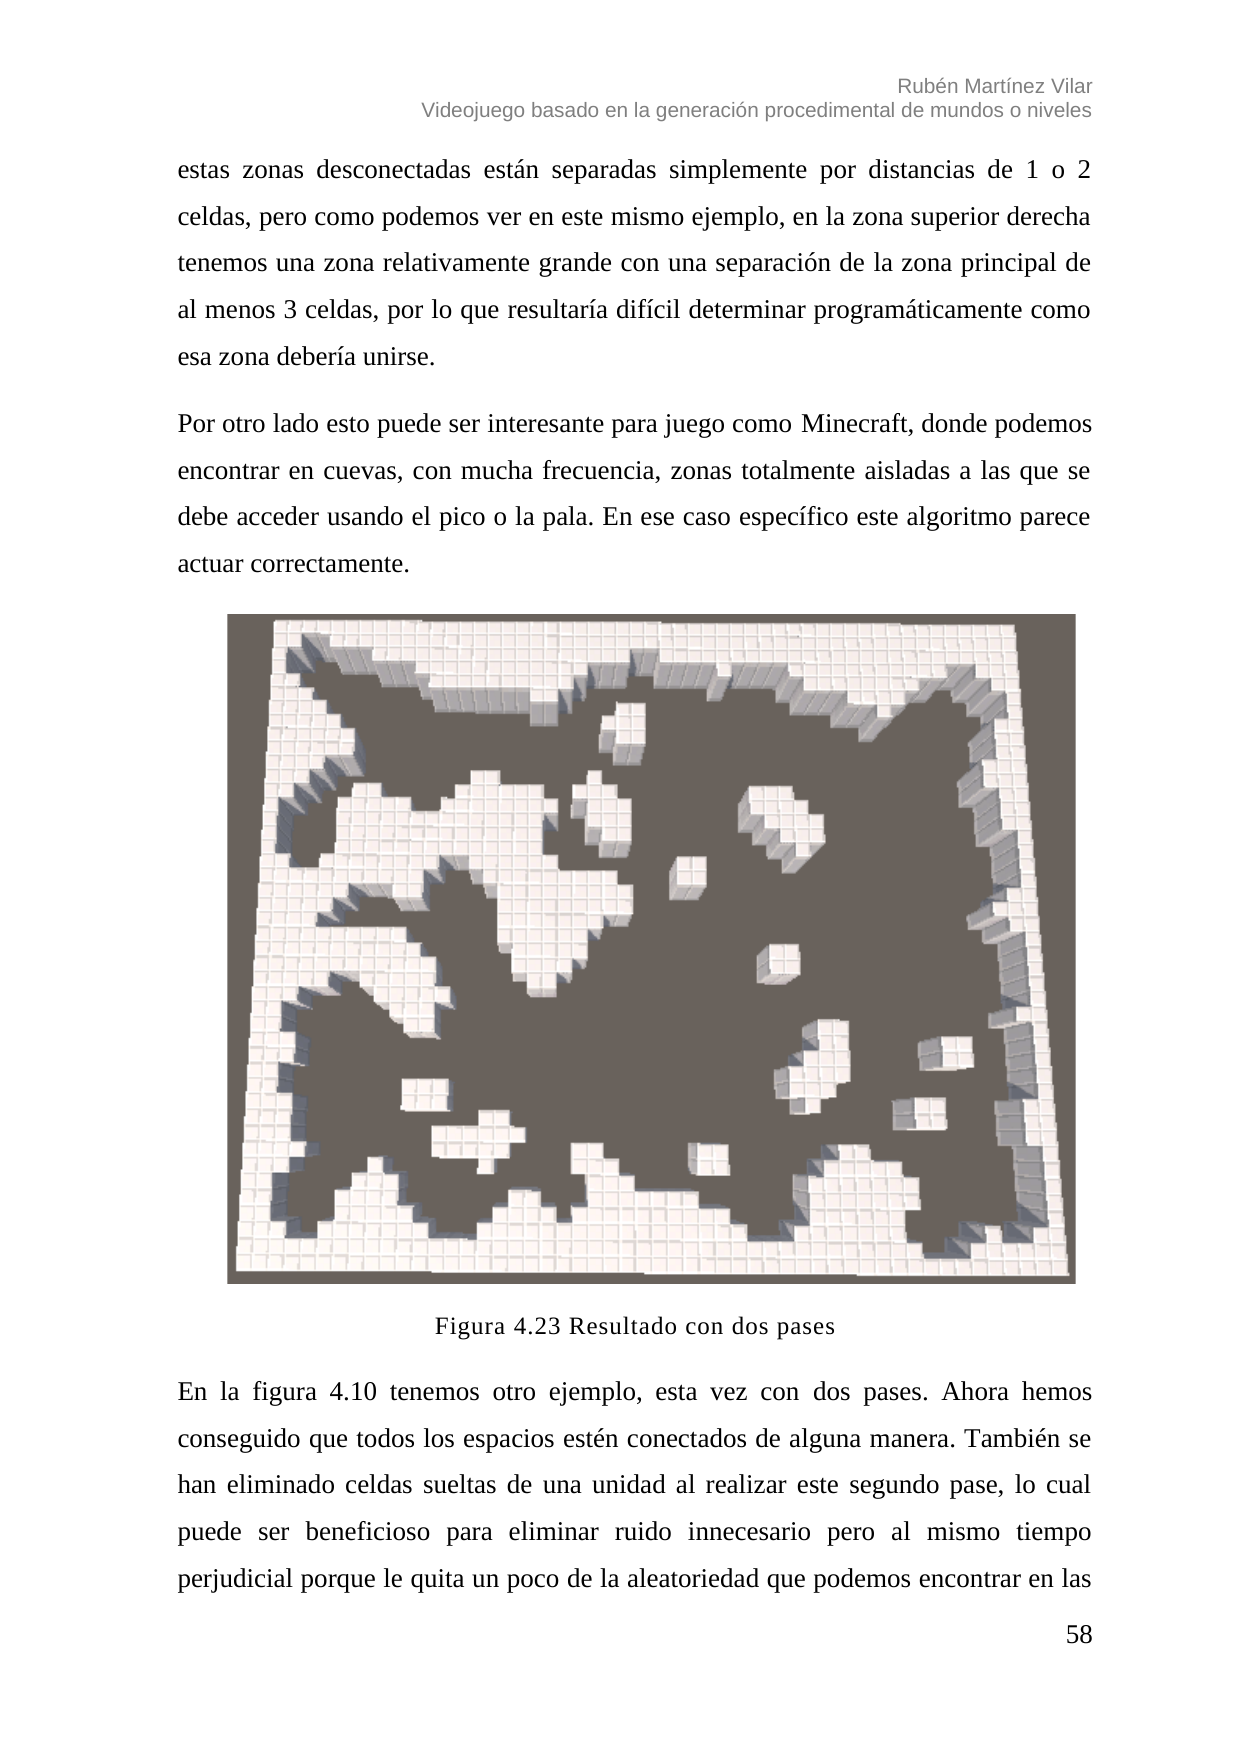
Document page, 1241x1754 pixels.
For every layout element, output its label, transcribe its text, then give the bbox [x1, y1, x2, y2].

text Por otro lado esto puede ser interesante para juego como Minecraft, donde podemos encontrar en cuevas, con mucha frecuencia, zonas totalmente aisladas a las que se debe acceder usando el pico o la pala. En ese caso específico este algoritmo parece actuar correctamente. [177, 407, 1092, 578]
picture [227, 614, 1076, 1284]
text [177, 153, 1092, 371]
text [177, 1375, 1092, 1593]
